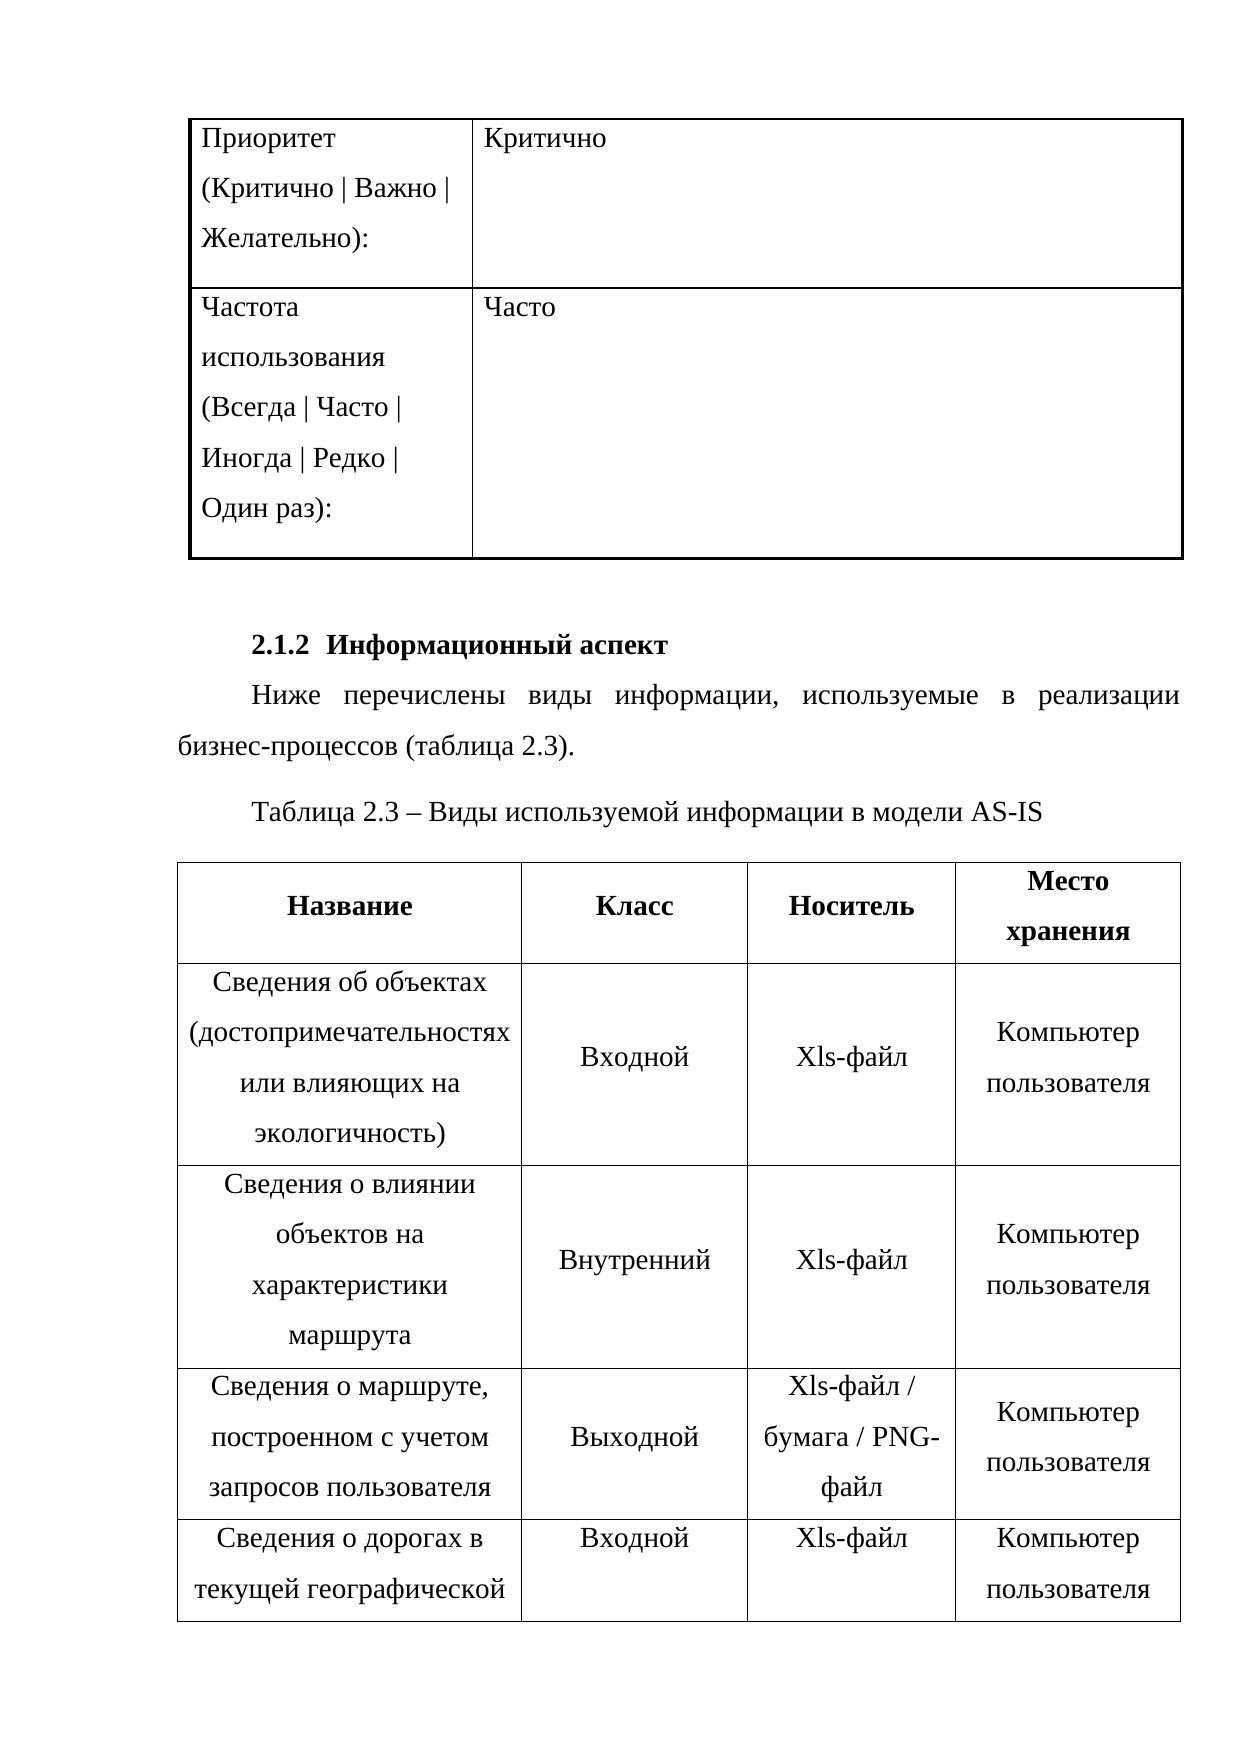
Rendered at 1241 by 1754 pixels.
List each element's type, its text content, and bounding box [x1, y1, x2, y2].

table_cell Входной [522, 964, 747, 1165]
table_cell Выходной [522, 1369, 747, 1519]
table_header Носитель [748, 863, 955, 963]
table_cell Xls-файл / бумага / PNG-файл [748, 1369, 955, 1519]
text Ниже перечислены виды информации, используемые в реализации бизнес-процессов (таблица 2.3). [177, 677, 1181, 761]
table_cell Компьютер пользователя [956, 1166, 1180, 1367]
table_cell Xls-файл [748, 1166, 955, 1367]
subtitle Информационный аспект [251, 627, 1181, 661]
table_cell Частота использования (Всегда | Часто | Иногда | Редко | Один раз): [192, 289, 472, 557]
table_cell Сведения о влиянии объектов на характеристики маршрута [178, 1166, 521, 1367]
table_cell Входной [522, 1520, 747, 1621]
table_cell Приоритет (Критично | Важно | Желательно): [192, 120, 472, 287]
table_cell Критично [473, 120, 1181, 287]
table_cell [178, 1520, 521, 1621]
text Таблица 2.3 – Виды используемой информации в модели AS-IS [177, 794, 1181, 828]
table_cell Внутренний [522, 1166, 747, 1367]
table_cell Компьютер пользователя [956, 964, 1180, 1165]
table_header Класс [522, 863, 747, 963]
table_cell Сведения об объектах (достопримечательностях или влияющих на экологичность) [178, 964, 521, 1165]
table_header Название [178, 863, 521, 963]
table_header Место хранения [956, 863, 1180, 963]
table_cell Xls-файл [748, 1520, 955, 1621]
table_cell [956, 1520, 1180, 1621]
table_cell Сведения о маршруте, построенном с учетом запросов пользователя [178, 1369, 521, 1519]
table_cell Часто [473, 289, 1181, 557]
table_cell Компьютер пользователя [956, 1369, 1180, 1519]
table_cell Xls-файл [748, 964, 955, 1165]
